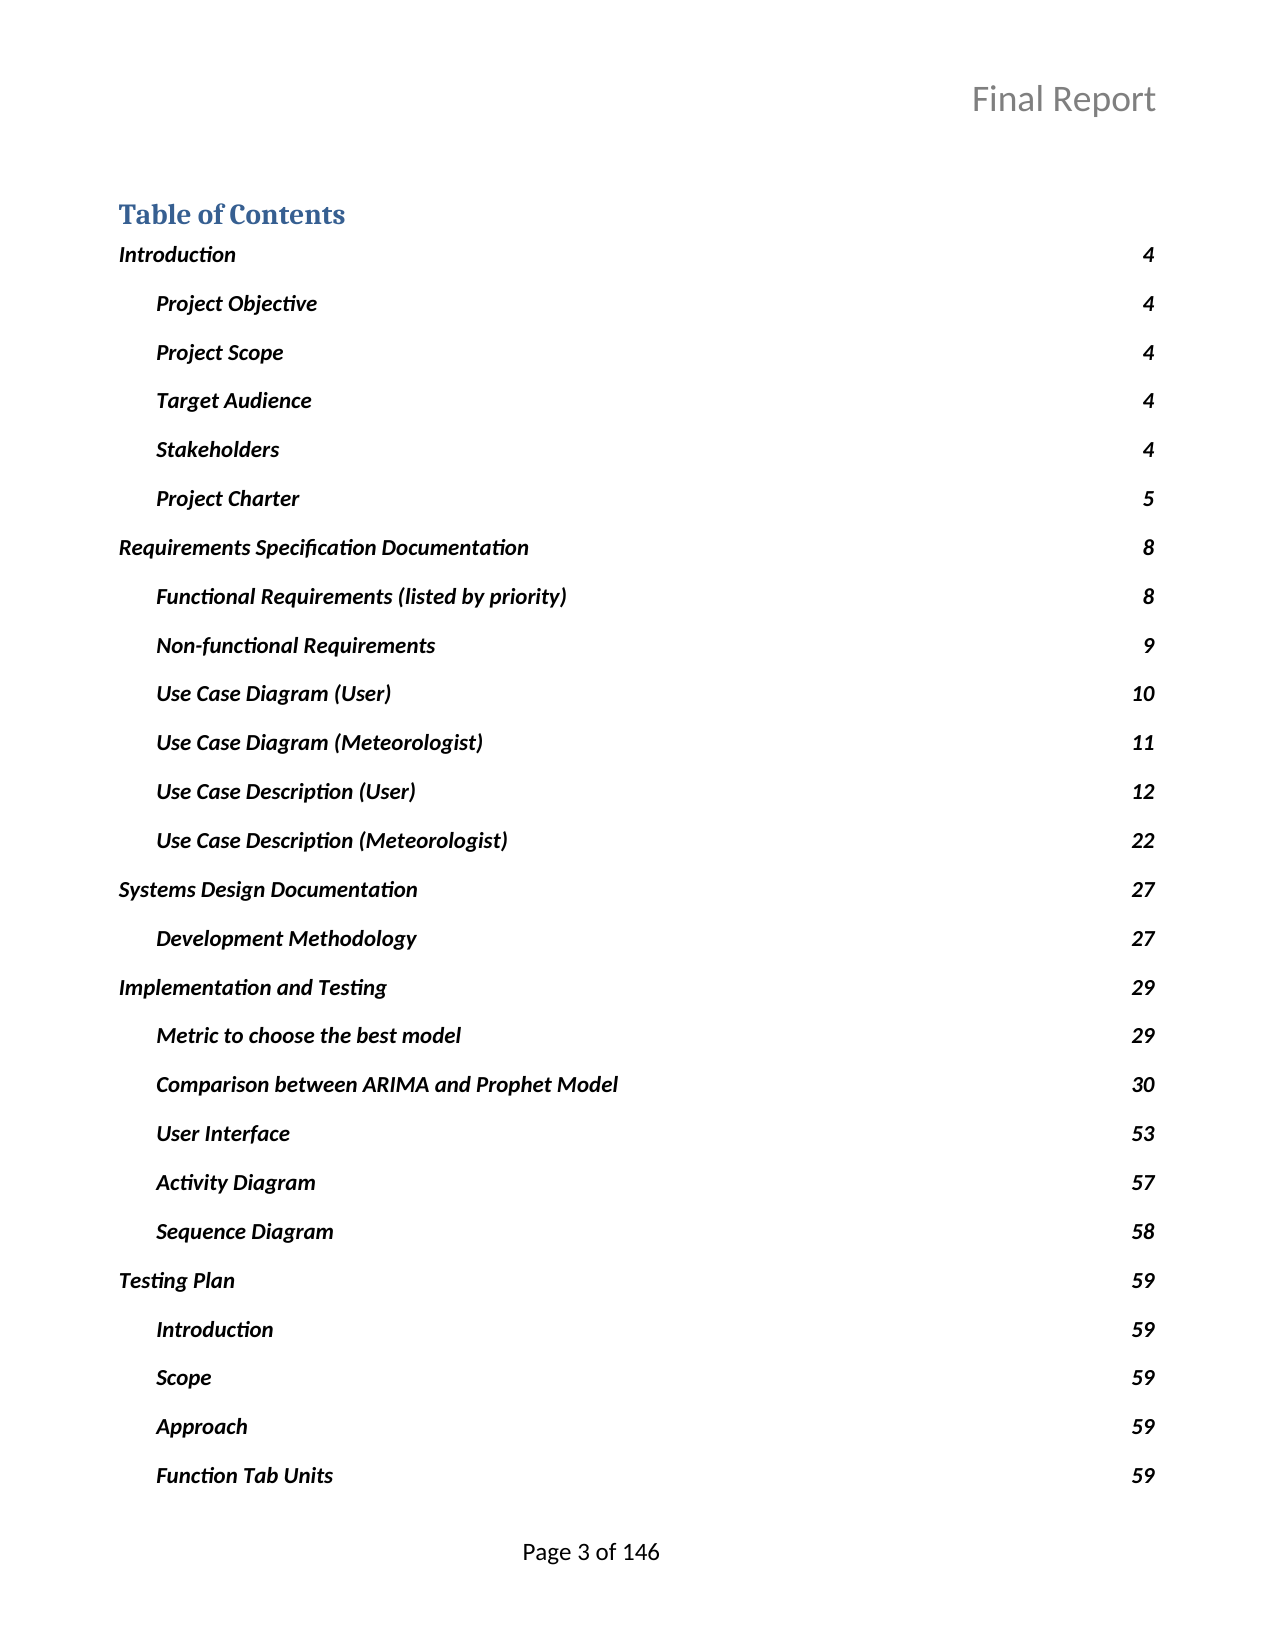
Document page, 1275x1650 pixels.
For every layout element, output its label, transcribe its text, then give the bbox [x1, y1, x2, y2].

text Table of Contents [118, 198, 1156, 232]
